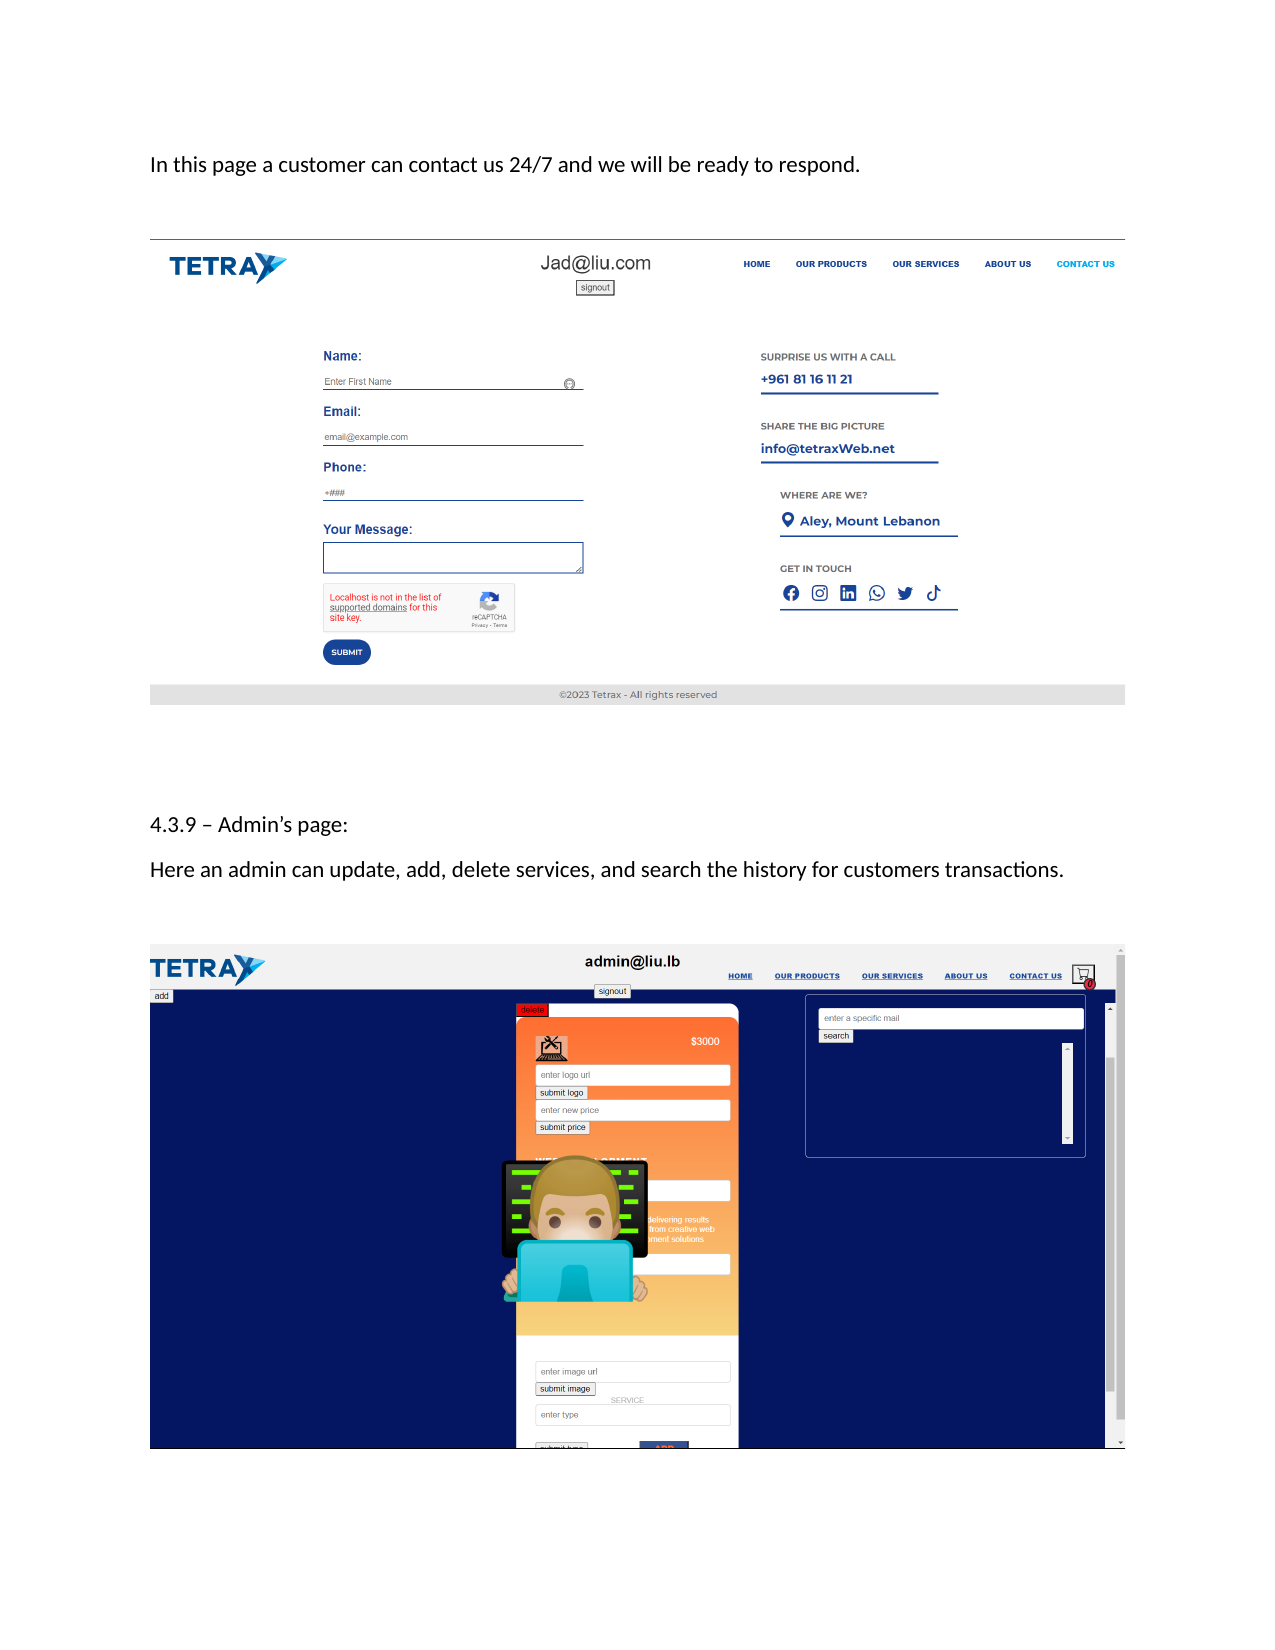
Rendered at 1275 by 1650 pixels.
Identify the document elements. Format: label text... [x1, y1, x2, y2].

text 4.3.9 – Admin’s page: [150, 811, 1125, 838]
text In this page a customer can contact us 24/7 and we will be ready to respond. [150, 150, 1125, 178]
text Here an admin can update, add, delete services, and search the history for customers transactions. [150, 855, 1125, 883]
picture [150, 239, 1125, 705]
picture [150, 944, 1125, 1449]
